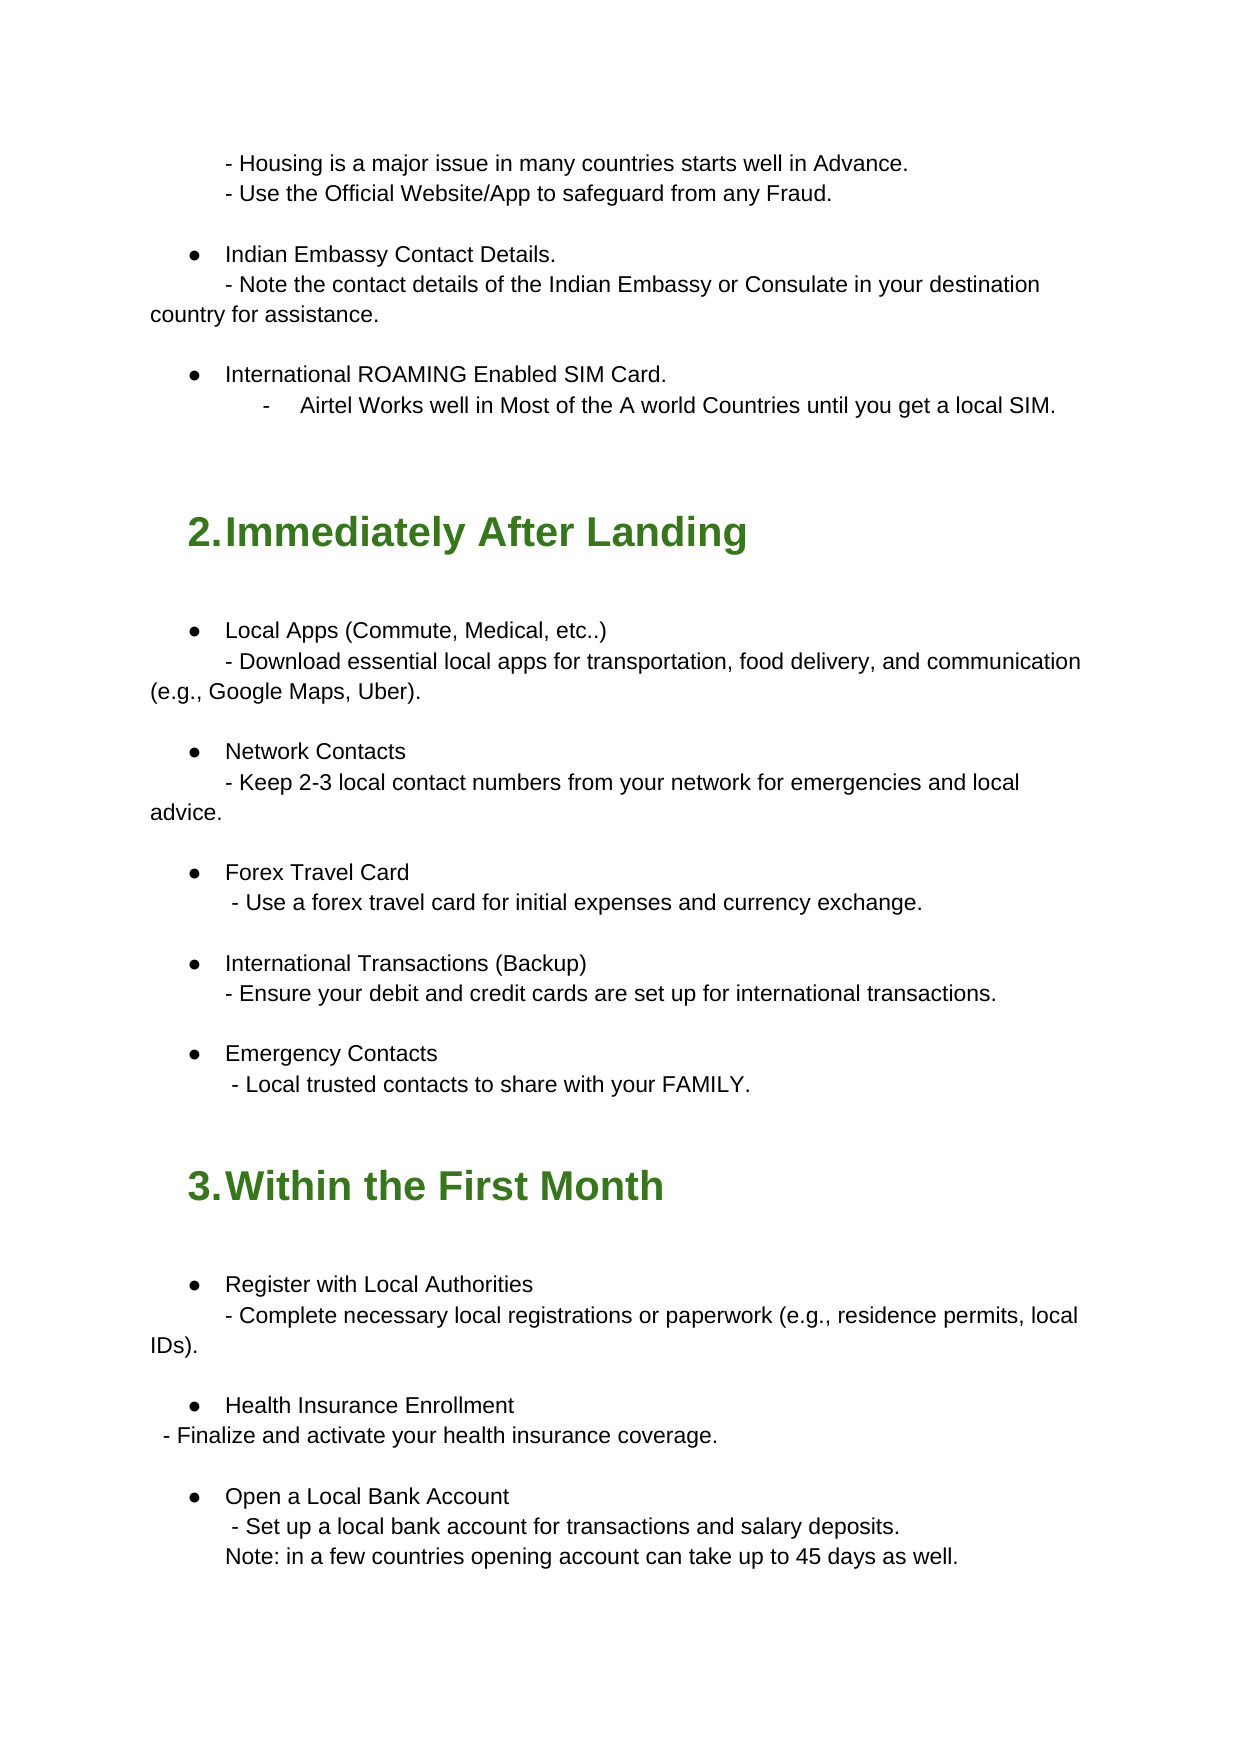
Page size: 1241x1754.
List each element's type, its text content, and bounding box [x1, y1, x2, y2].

list Forex Travel Card [187, 859, 1090, 885]
text Note: in a few countries opening account can take up to 45 days as well. [150, 1543, 1090, 1569]
text - Use a forex travel card for initial expenses and currency exchange. [150, 889, 1090, 916]
text - Download essential local apps for transportation, food delivery, and communication (e.g., Google Maps, Uber). [150, 648, 1090, 704]
text - Use the Official Website/App to safeguard from any Fraud. [150, 180, 1090, 207]
list Within the First Month [187, 1161, 1090, 1209]
text - Finalize and activate your health insurance coverage. [150, 1422, 1090, 1449]
list Network Contacts [187, 738, 1090, 764]
list Immediately After Landing [187, 507, 1090, 555]
list Indian Embassy Contact Details. [187, 241, 1090, 267]
text - Local trusted contacts to share with your FAMILY. [150, 1071, 1090, 1097]
text - Set up a local bank account for transactions and salary deposits. [150, 1513, 1090, 1539]
list Local Apps (Commute, Medical, etc..) [187, 617, 1090, 644]
list Register with Local Authorities [187, 1271, 1090, 1298]
list International Transactions (Backup) [187, 950, 1090, 976]
list Open a Local Bank Account [187, 1483, 1090, 1509]
text - Ensure your debit and credit cards are set up for international transactions. [150, 980, 1090, 1006]
list International ROAMING Enabled SIM Card. [187, 361, 1090, 388]
text - Housing is a major issue in many countries starts well in Advance. [150, 150, 1090, 176]
text - Keep 2-3 local contact numbers from your network for emergencies and local advice. [150, 768, 1090, 825]
text - Complete necessary local registrations or paperwork (e.g., residence permits, local IDs). [150, 1302, 1090, 1358]
list Airtel Works well in Most of the A world Countries until you get a local SIM. [262, 392, 1090, 418]
text - Note the contact details of the Indian Embassy or Consulate in your destination country for assistance. [150, 271, 1090, 327]
list Emergency Contacts [187, 1040, 1090, 1067]
list Health Insurance Enrollment [187, 1392, 1090, 1418]
